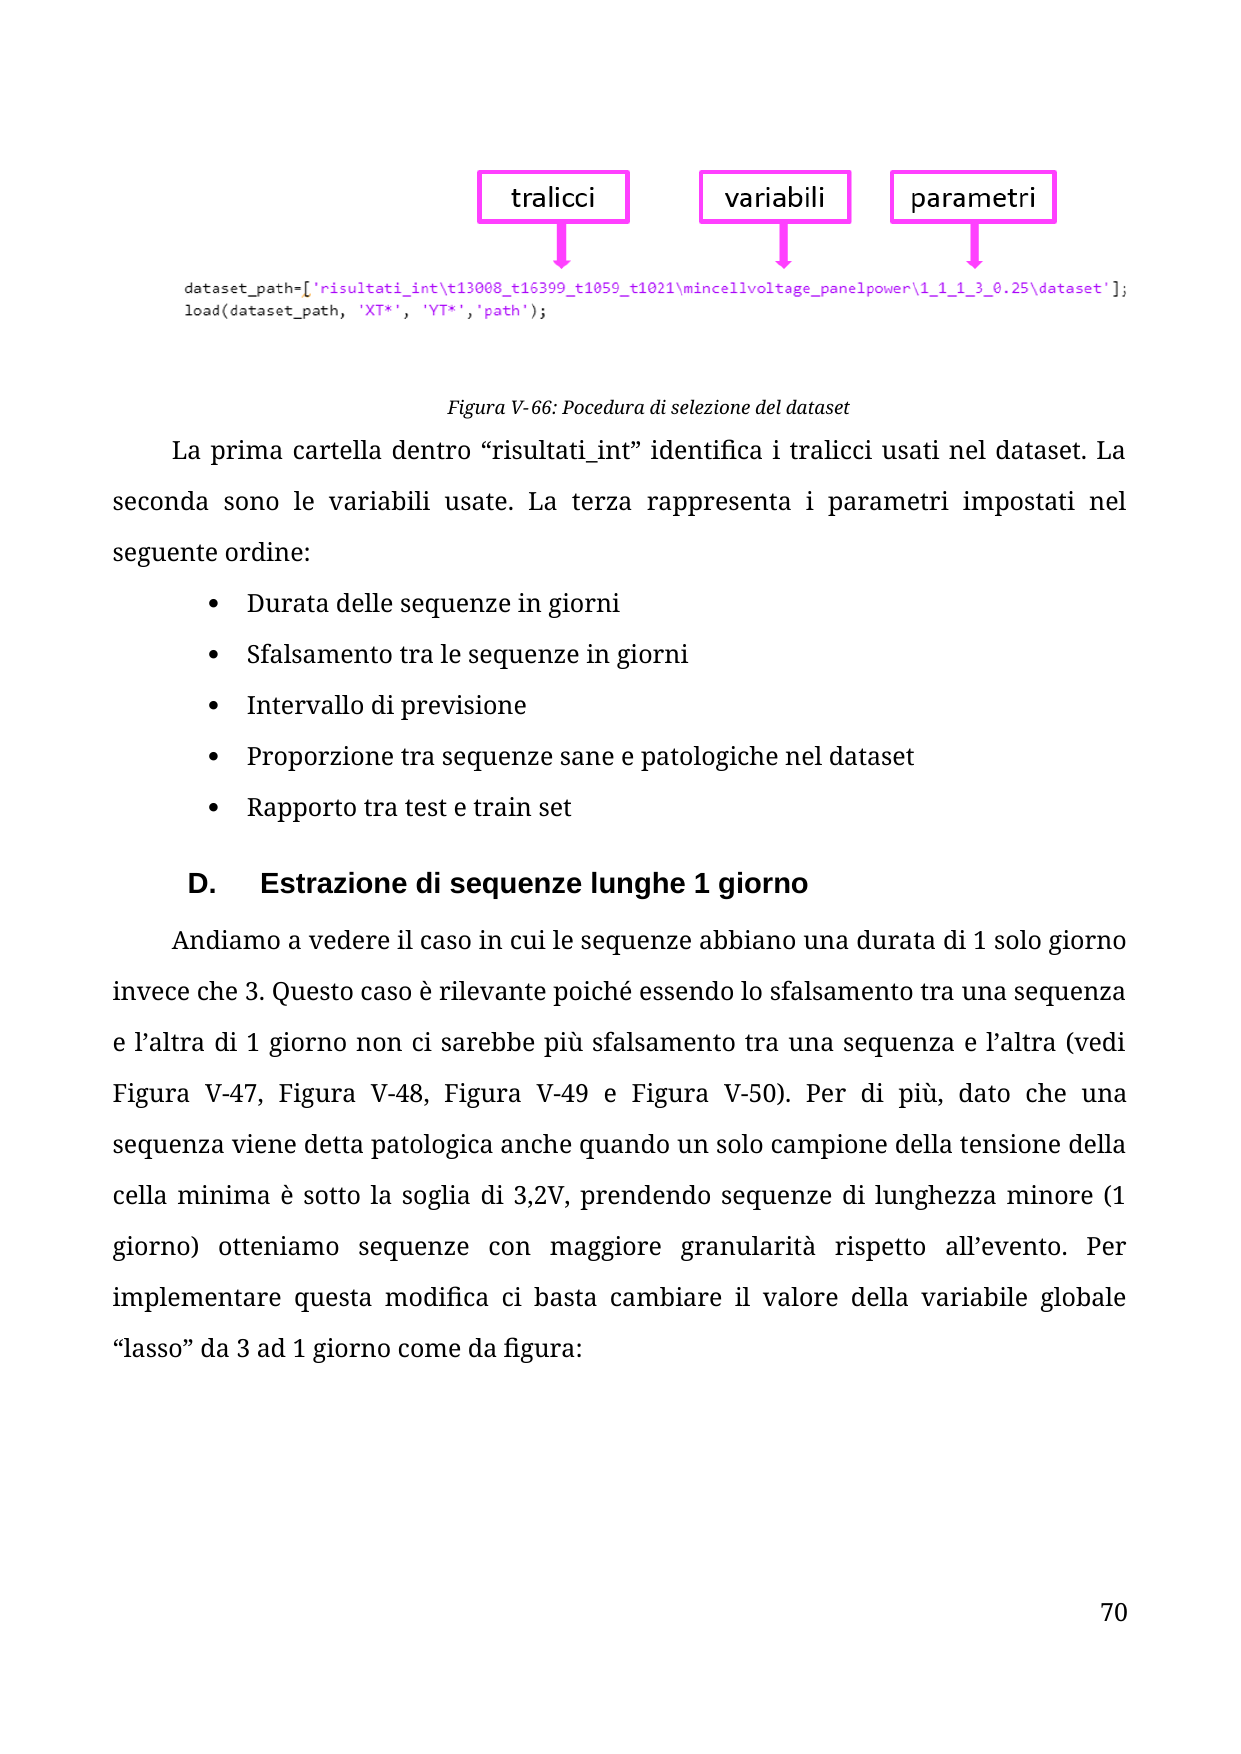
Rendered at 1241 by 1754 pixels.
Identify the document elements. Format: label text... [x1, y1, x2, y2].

list Durata delle sequenze in giorni [209, 586, 1128, 620]
list Sfalsamento tra le sequenze in giorni [209, 637, 1128, 671]
list Intervallo di previsione [209, 688, 1128, 722]
list Rapporto tra test e train set [209, 790, 1128, 824]
text La prima cartella dentro “risultati_int” identifica i tralicci usati nel dataset. La seconda sono le variabili usate. La terza rappresenta i parametri impostati nel seguente ordine: [112, 433, 1128, 569]
picture [172, 150, 1127, 382]
subtitle Estrazione di sequenze lunghe 1 giorno [187, 866, 1128, 900]
list Proporzione tra sequenze sane e patologiche nel dataset [209, 739, 1128, 773]
